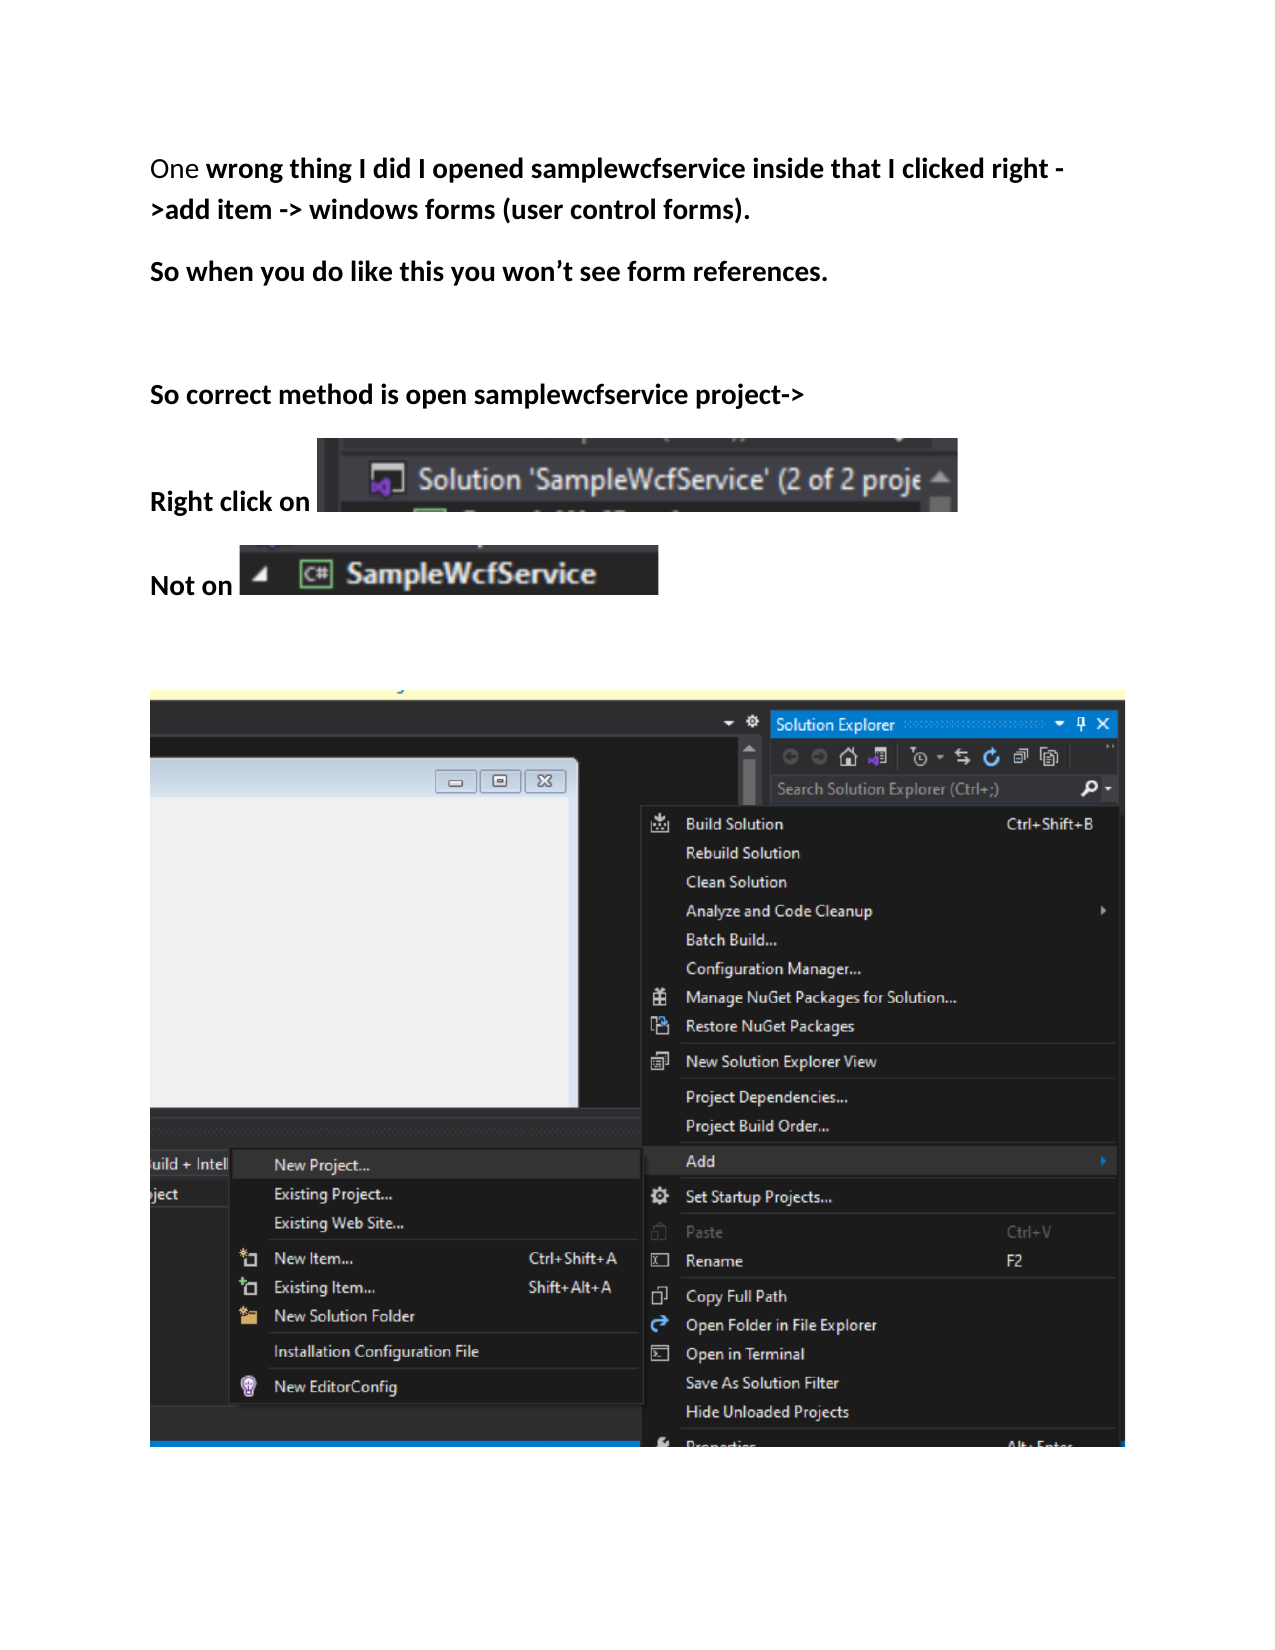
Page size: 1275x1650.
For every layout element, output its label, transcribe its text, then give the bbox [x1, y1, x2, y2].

text So correct method is open samplewcfservice project-> [150, 376, 1125, 412]
picture [239, 545, 659, 595]
picture [150, 690, 1125, 1447]
text So when you do like this you won’t see form references. [150, 253, 1125, 288]
text One wrong thing I did I opened samplewcfservice inside that I clicked right ->add item -> windows forms (user control forms). [150, 150, 1125, 227]
picture [317, 438, 958, 512]
